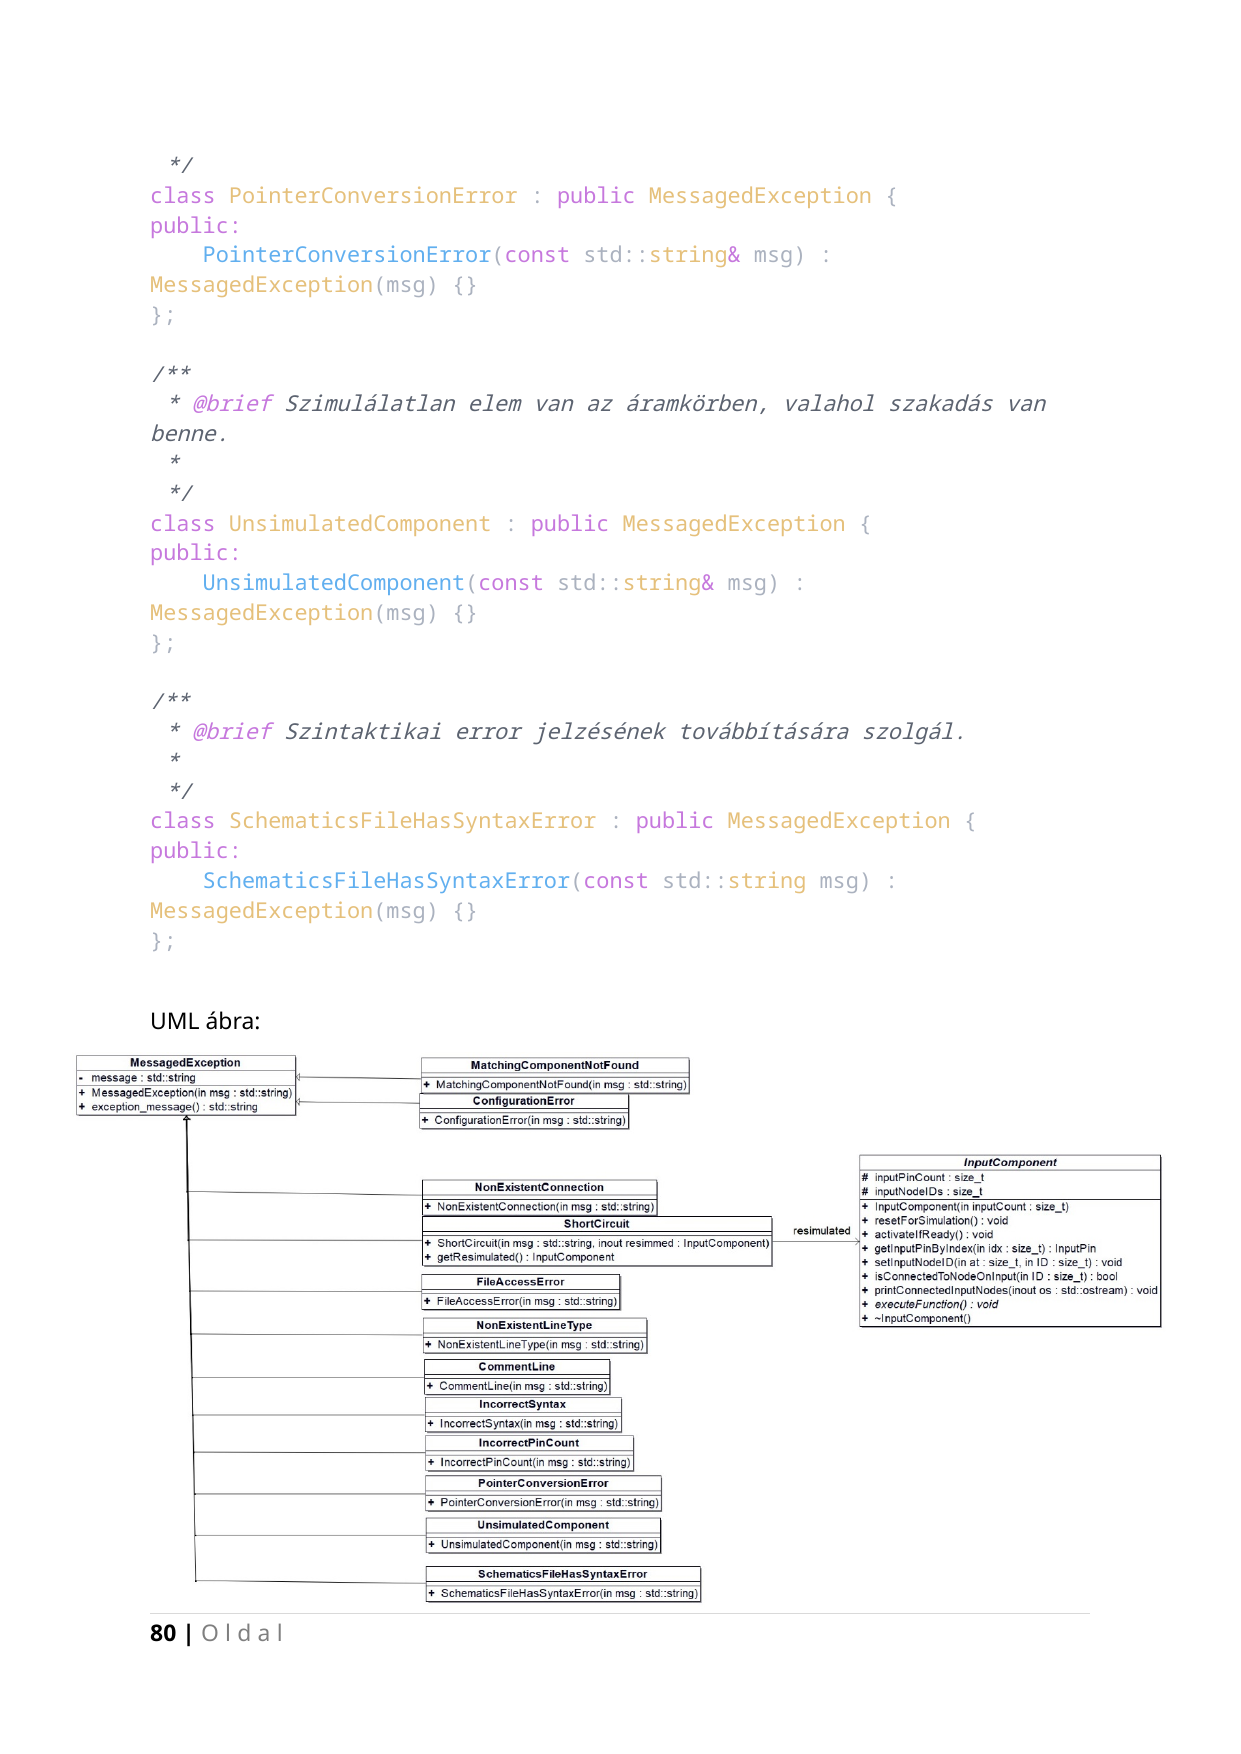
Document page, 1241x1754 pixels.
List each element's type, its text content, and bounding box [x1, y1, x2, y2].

text UML ábra: [150, 1005, 1090, 1036]
text }; [150, 924, 1090, 954]
text }; [150, 299, 1090, 329]
text public: [150, 209, 1090, 239]
text public: [150, 835, 1090, 865]
text /** [150, 686, 1090, 716]
text class PointerConversionError : public MessagedException { [150, 180, 1090, 209]
text public: [150, 537, 1090, 567]
picture [72, 1052, 1168, 1609]
text }; [150, 627, 1090, 656]
text class UnsimulatedComponent : public MessagedException { [150, 507, 1090, 537]
text class SchematicsFileHasSyntaxError : public MessagedException { [150, 805, 1090, 835]
text UnsimulatedComponent(const std::string& msg) : MessagedException(msg) {} [150, 567, 1090, 627]
text */ [150, 150, 1090, 180]
text * @brief Szintaktikai error jelzésének továbbítására szolgál. [150, 716, 1090, 746]
text */ [150, 478, 1090, 507]
text * [150, 746, 1090, 776]
text */ [150, 776, 1090, 805]
text PointerConversionError(const std::string& msg) : MessagedException(msg) {} [150, 239, 1090, 299]
text SchematicsFileHasSyntaxError(const std::string msg) : MessagedException(msg) {} [150, 865, 1090, 924]
text * [150, 448, 1090, 478]
text * @brief Szimulálatlan elem van az áramkörben, valahol szakadás van benne. [150, 388, 1090, 448]
text /** [150, 358, 1090, 388]
